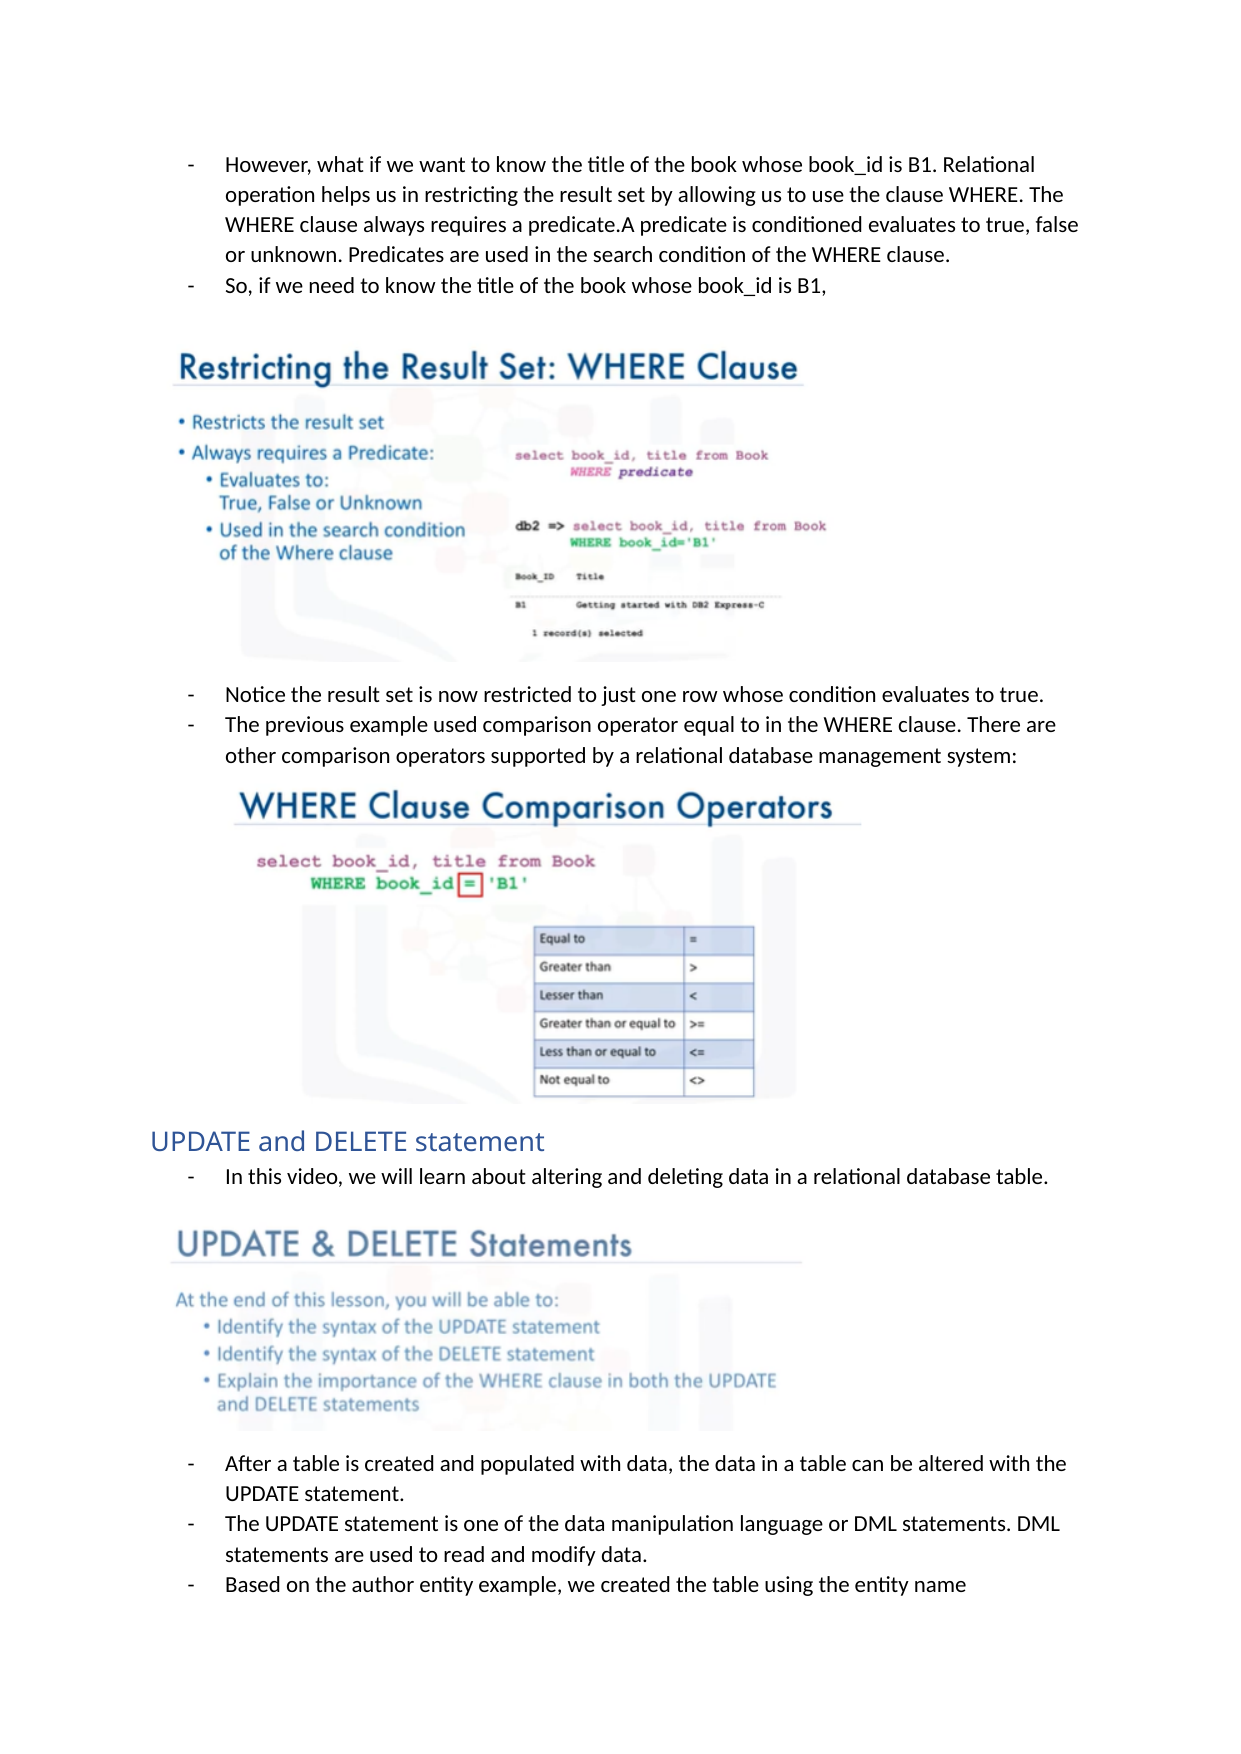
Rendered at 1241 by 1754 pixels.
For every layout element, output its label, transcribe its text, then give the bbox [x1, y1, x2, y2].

list The previous example used comparison operator equal to in the WHERE clause. There are other comparison operators supported by a relational database management system: [187, 711, 1090, 769]
list Based on the author entity example, we created the table using the entity name [187, 1570, 1090, 1598]
subtitle UPDATE and DELETE statement [150, 1122, 1090, 1159]
list So, if we need to know the title of the book whose book_id is B1, [187, 271, 1090, 299]
list The UPDATE statement is one of the data manipulation language or DML statements. DML statements are used to read and modify data. [187, 1509, 1090, 1568]
picture [150, 1208, 811, 1431]
picture [150, 317, 834, 662]
list In this video, we will learn about altering and deleting data in a relational database table. [187, 1162, 1090, 1190]
picture [225, 771, 862, 1104]
list Notice the result set is now restricted to just one row whose condition evaluates to true. [187, 680, 1090, 708]
list However, what if we want to know the title of the book whose book_id is B1. Relational operation helps us in restricting the result set by allowing us to use the clause WHERE. The WHERE clause always requires a predicate.A predicate is conditioned evaluates to true, false or unknown. Predicates are used in the search condition of the WHERE clause. [187, 150, 1090, 269]
list After a table is created and populated with data, the data in a table can be altered with the UPDATE statement. [187, 1449, 1090, 1507]
